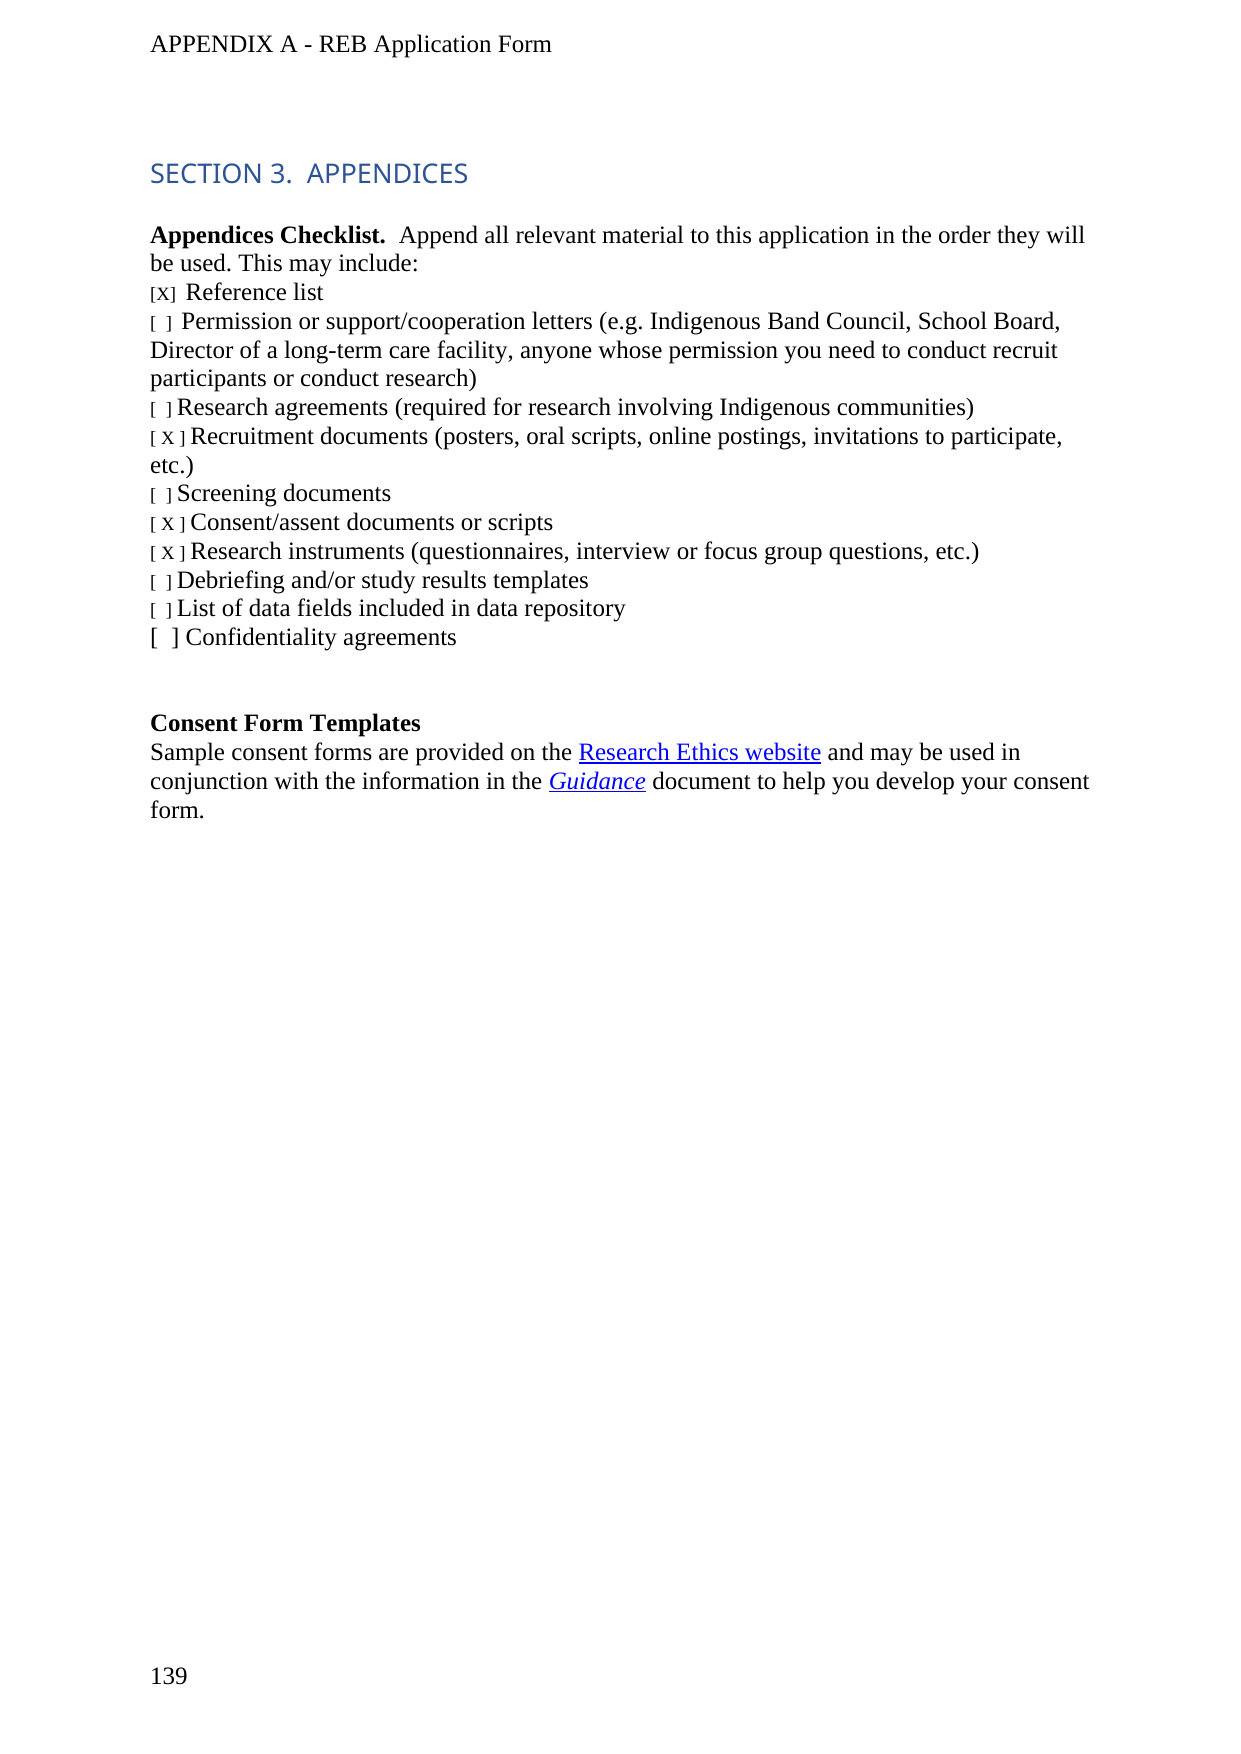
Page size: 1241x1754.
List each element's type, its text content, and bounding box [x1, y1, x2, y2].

text [ ] Confidentiality agreements [150, 622, 1090, 651]
text [ ] Permission or support/cooperation letters (e.g. Indigenous Band Council, School Board, Director of a long-term care facility, anyone whose permission you need to conduct recruit participants or conduct research) [150, 306, 1090, 392]
text [X] Reference list [150, 277, 1090, 306]
text [ ] Screening documents [150, 478, 1090, 507]
text [ ] List of data fields included in data repository [150, 593, 1090, 622]
subtitle SECTION 3. APPENDICES [150, 154, 1090, 191]
text [ ] Debriefing and/or study results templates [150, 565, 1090, 593]
text Consent Form Templates [150, 708, 1090, 737]
text Appendices Checklist. Append all relevant material to this application in the order they will be used. This may include: [150, 220, 1090, 277]
text Sample consent forms are provided on the Research Ethics website and may be used in conjunction with the information in the Guidance document to help you develop your consent form. [150, 737, 1090, 823]
text [ ] Research agreements (required for research involving Indigenous communities) [150, 392, 1090, 421]
text [ X ] Consent/assent documents or scripts [150, 507, 1090, 536]
text [ X ] Research instruments (questionnaires, interview or focus group questions, etc.) [150, 536, 1090, 565]
text [ X ] Recruitment documents (posters, oral scripts, online postings, invitations to participate, etc.) [150, 421, 1090, 478]
